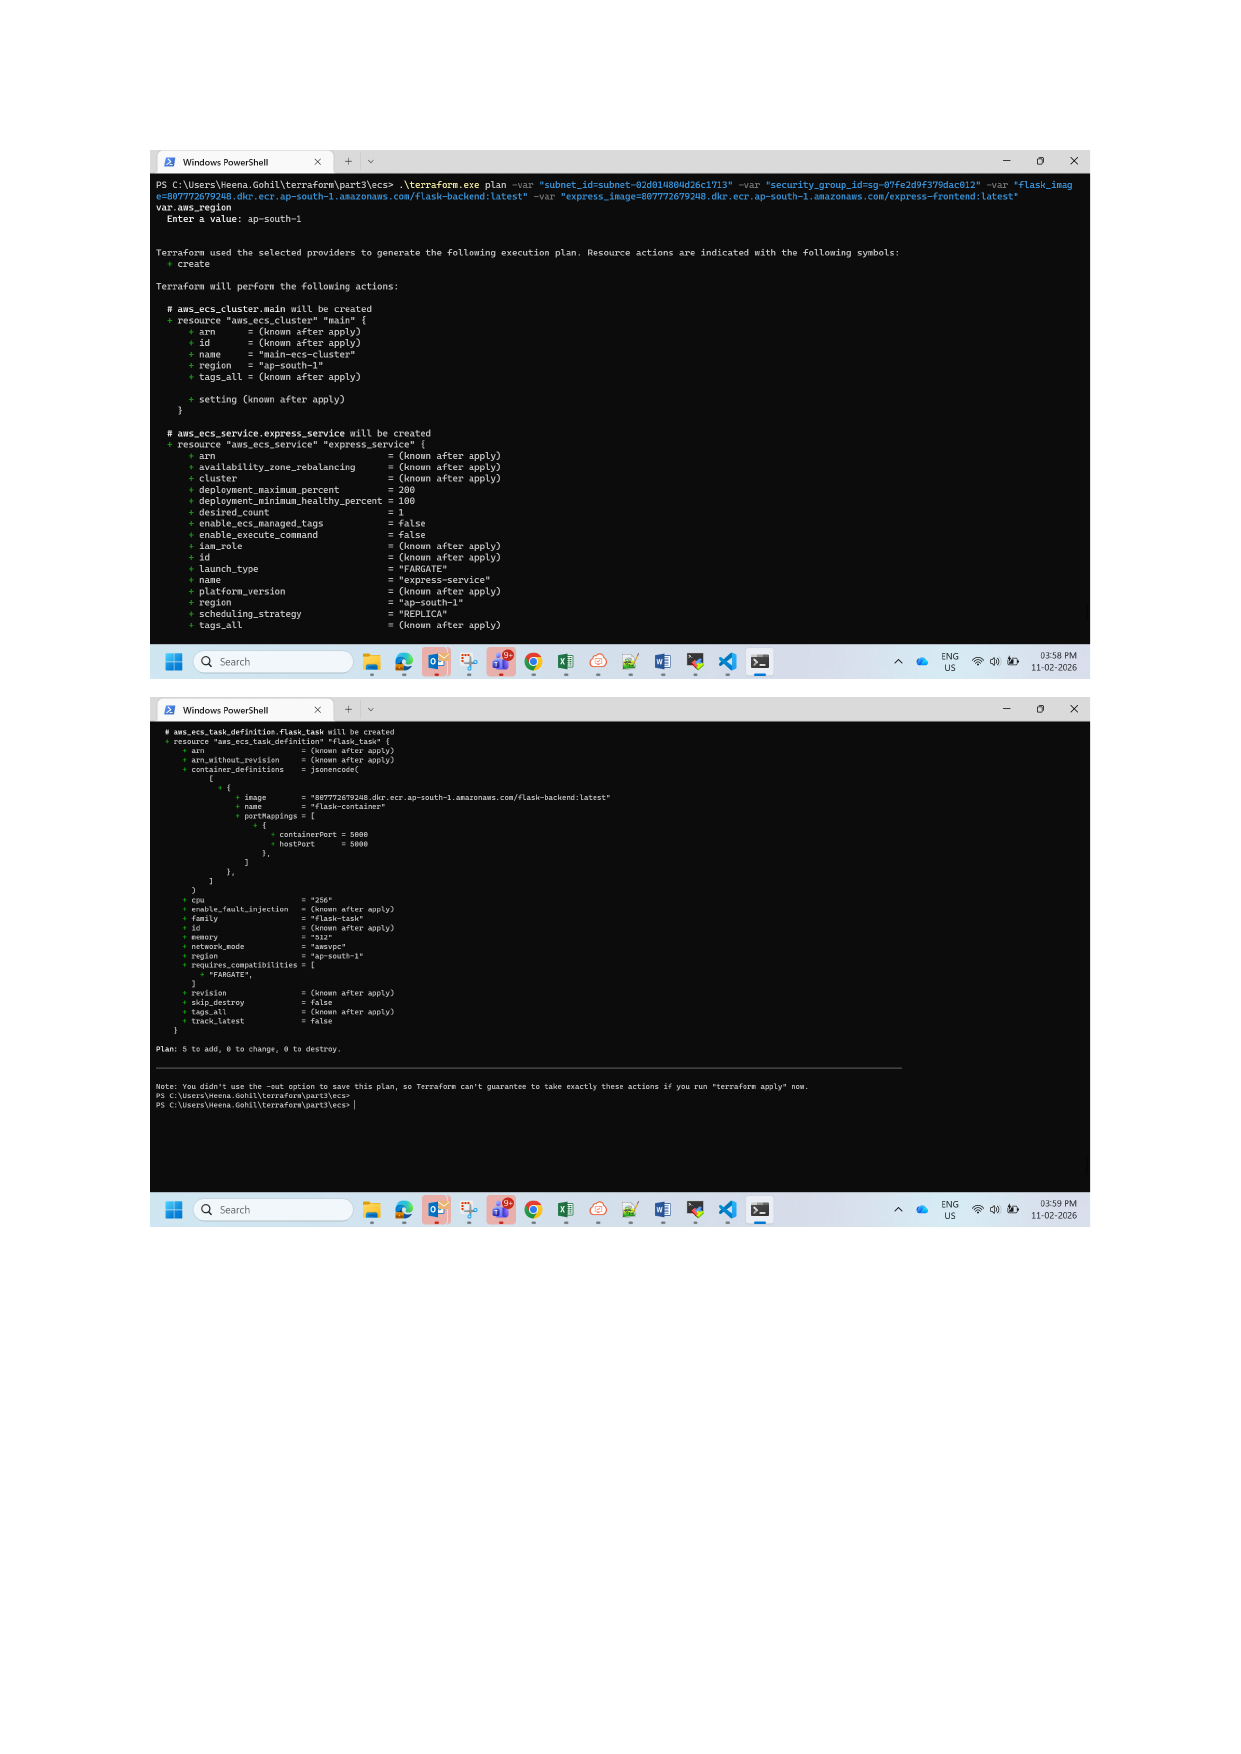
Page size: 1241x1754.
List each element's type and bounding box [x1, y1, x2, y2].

picture [150, 150, 1091, 679]
picture [150, 697, 1091, 1227]
